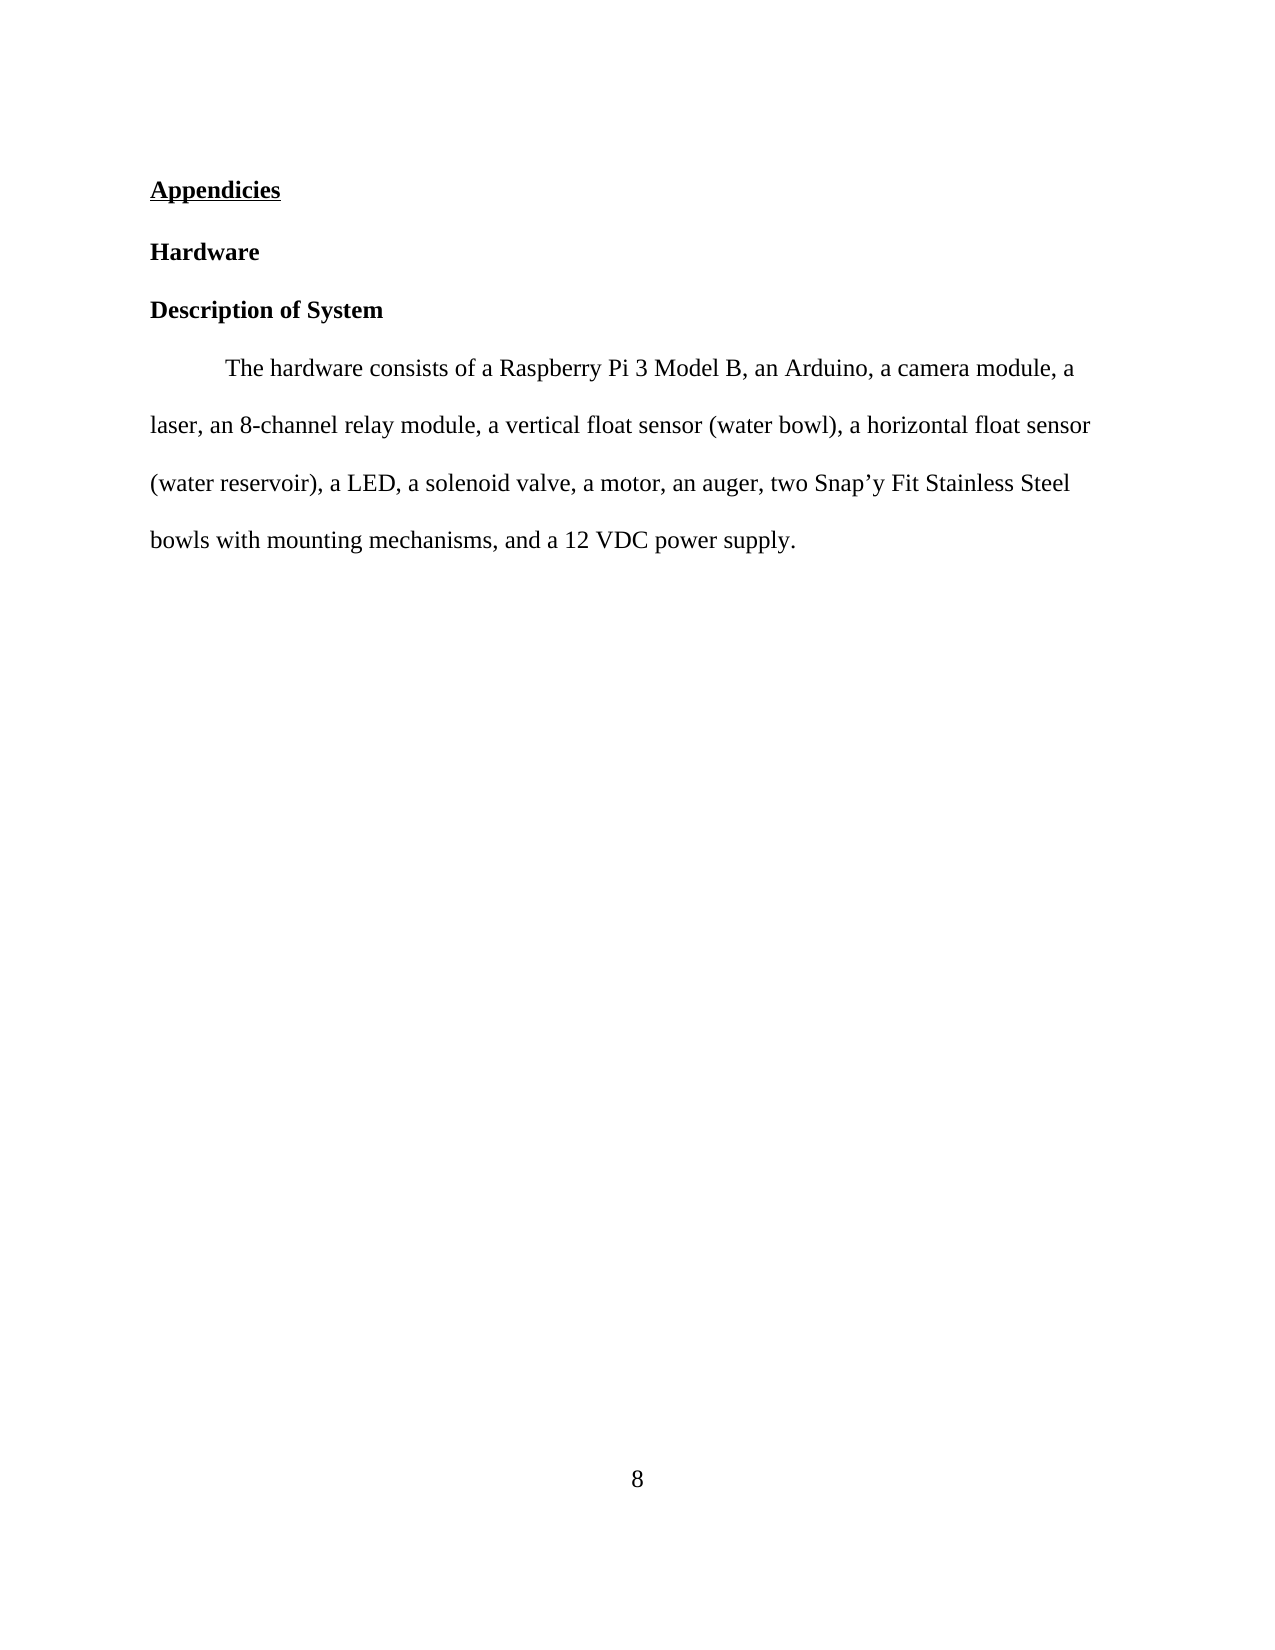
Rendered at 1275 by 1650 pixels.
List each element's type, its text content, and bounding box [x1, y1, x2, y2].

text Description of System [150, 295, 1125, 323]
text Appendicies [150, 175, 1125, 204]
text The hardware consists of a Raspberry Pi 3 Model B, an Arduino, a camera module, a laser, an 8-channel relay module, a vertical float sensor (water bowl), a horizontal float sensor (water reservoir), a LED, a solenoid valve, a motor, an auger, two Snap’y Fit Stainless Steel bowls with mounting mechanisms, and a 12 VDC power supply. [150, 353, 1125, 554]
subtitle Hardware [150, 237, 1125, 265]
